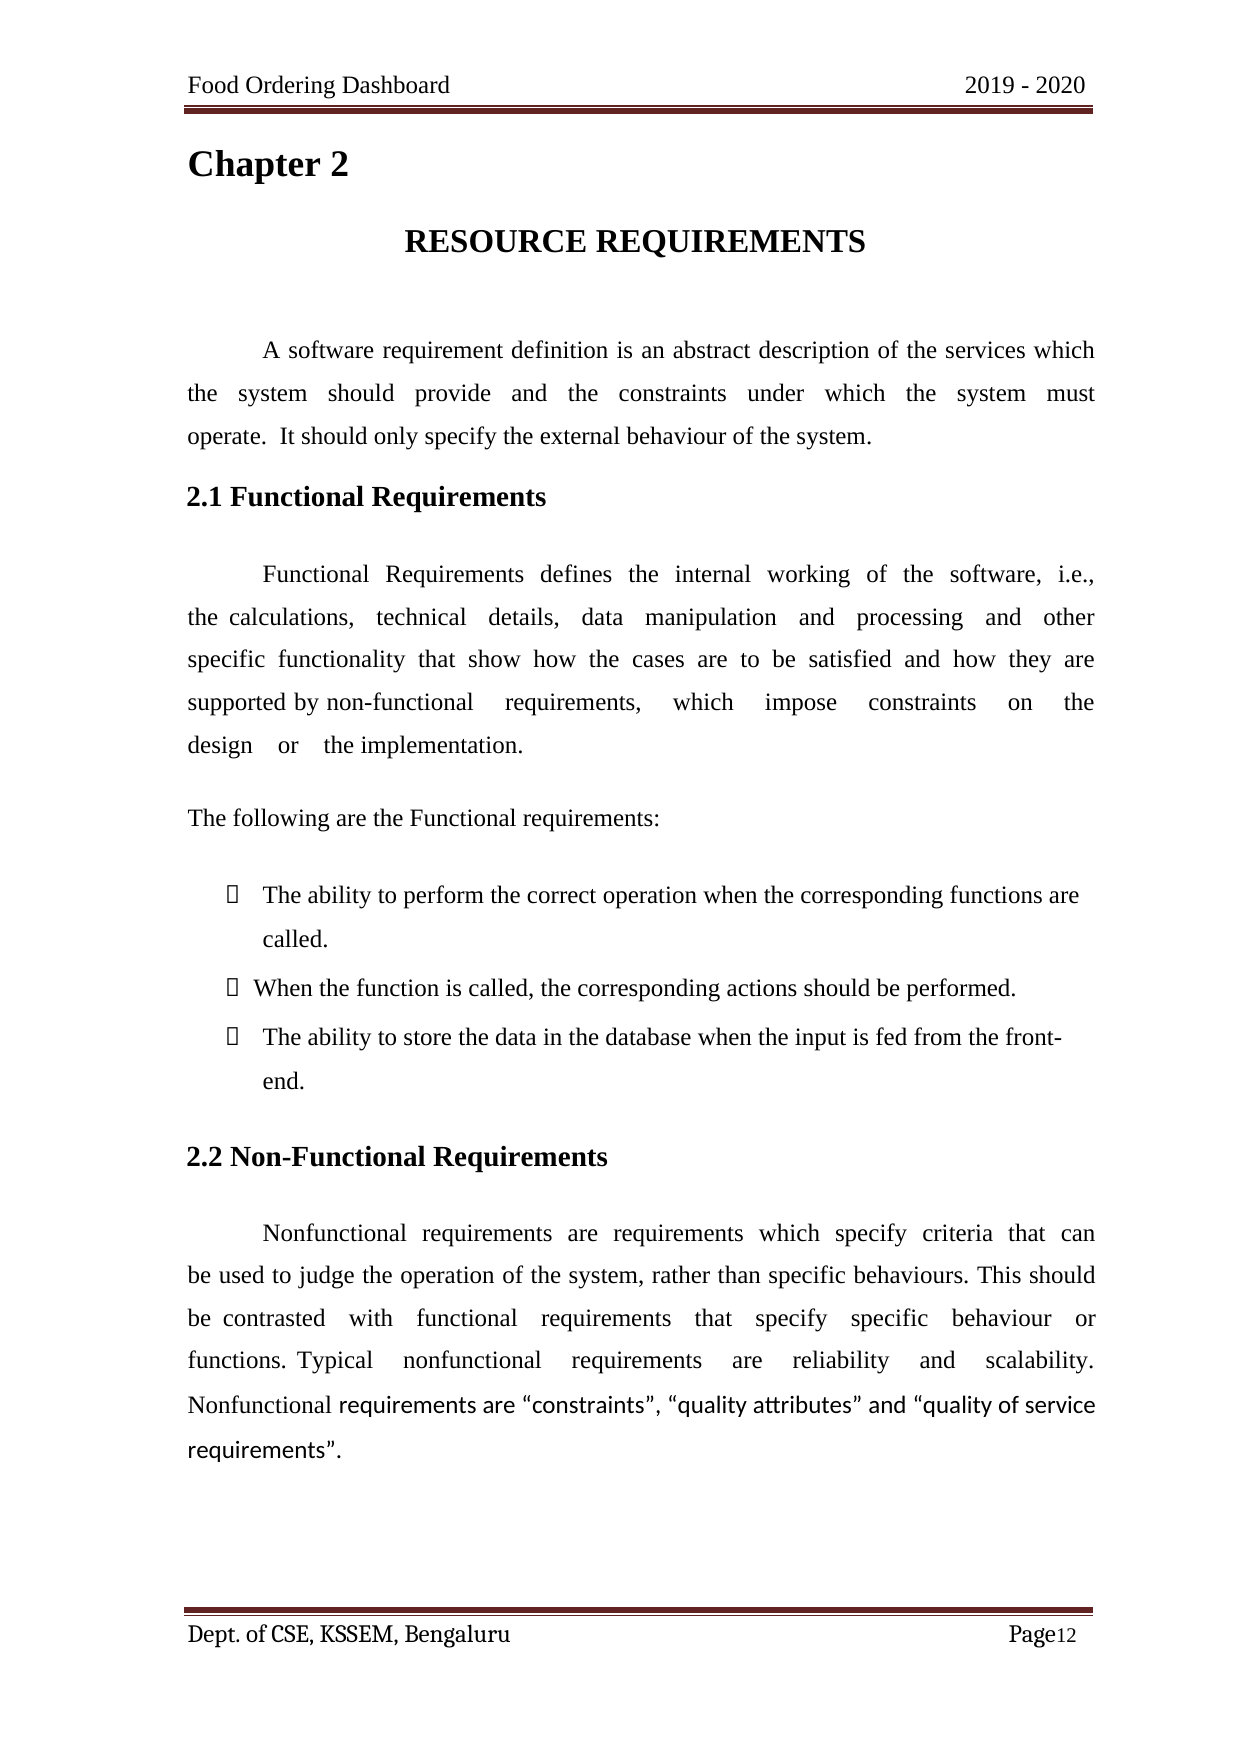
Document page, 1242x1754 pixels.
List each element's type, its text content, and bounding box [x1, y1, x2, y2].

text 2.2 Non-Functional Requirements [186, 1139, 1110, 1172]
text  The ability to perform the correct operation when the corresponding functions are called. [225, 877, 1085, 953]
text RESOURCE REQUIREMENTS [404, 221, 1110, 260]
text Functional Requirements defines the internal working of the software, i.e., the calculations, technical details, data manipulation and processing and other specific functionality that show how the cases are to be satisfied and how they are supported by non-functional requirements, which impose constraints on the design or the implementation. [187, 559, 1096, 759]
text The following are the Functional requirements: [187, 803, 1110, 832]
text Chapter 2 [187, 142, 1110, 184]
text A software requirement definition is an abstract description of the services which the system should provide and the constraints under which the system must operate. It should only specify the external behaviour of the system. [187, 335, 1096, 450]
text  When the function is called, the corresponding actions should be performed. [225, 969, 1110, 1003]
text  The ability to store the data in the database when the input is fed from the front- end. [225, 1018, 1068, 1095]
text 2.1 Functional Requirements [186, 479, 1110, 513]
text Nonfunctional requirements are requirements which specify criteria that can be used to judge the operation of the system, rather than specific behaviours. This should be contrasted with functional requirements that specify specific behaviour or functions. Typical nonfunctional requirements are reliability and scalability. Nonfunctional requirements are “constraints”, “quality attributes” and “quality of service requirements”. [187, 1218, 1097, 1464]
